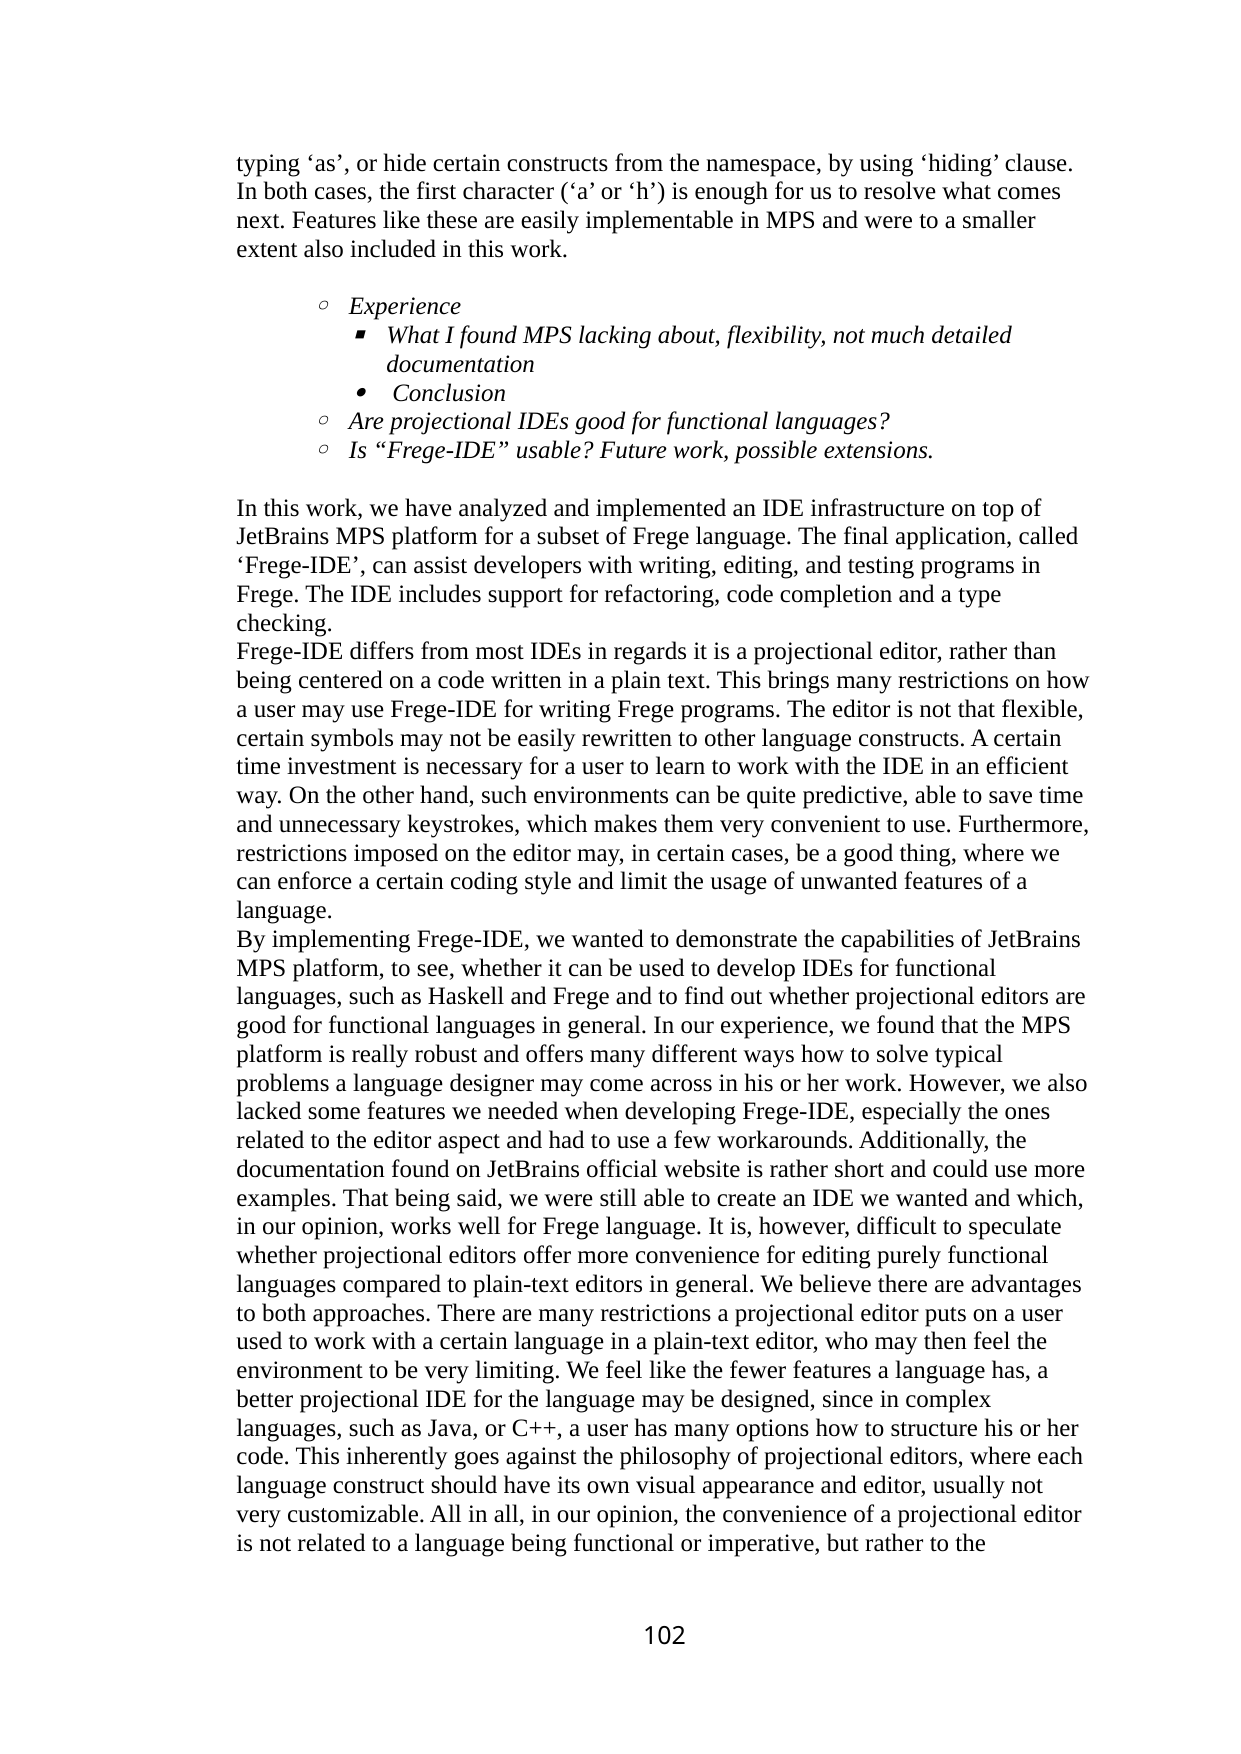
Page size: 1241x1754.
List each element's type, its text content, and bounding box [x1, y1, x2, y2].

text In this work, we have analyzed and implemented an IDE infrastructure on top of JetBrains MPS platform for a subset of Frege language. The final application, called ‘Frege-IDE’, can assist developers with writing, editing, and testing programs in Frege. The IDE includes support for refactoring, code completion and a type checking. [236, 493, 1092, 636]
list Conclusion [354, 378, 1092, 406]
list Are projectional IDEs good for functional languages? [311, 406, 1092, 435]
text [236, 148, 1092, 263]
list What I found MPS lacking about, flexibility, not much detailed documentation [349, 320, 1092, 378]
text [236, 924, 1092, 1556]
list Experience [311, 291, 1092, 320]
list Is “Frege-IDE” usable? Future work, possible extensions. [311, 435, 1092, 464]
text Frege-IDE differs from most IDEs in regards it is a projectional editor, rather than being centered on a code written in a plain text. This brings many restrictions on how a user may use Frege-IDE for writing Frege programs. The editor is not that flexible, certain symbols may not be easily rewritten to other language constructs. A certain time investment is necessary for a user to learn to work with the IDE in an efficient way. On the other hand, such environments can be quite predictive, able to save time and unnecessary keystrokes, which makes them very convenient to use. Furthermore, restrictions imposed on the editor may, in certain cases, be a good thing, where we can enforce a certain coding style and limit the usage of unwanted features of a language. [236, 636, 1092, 924]
